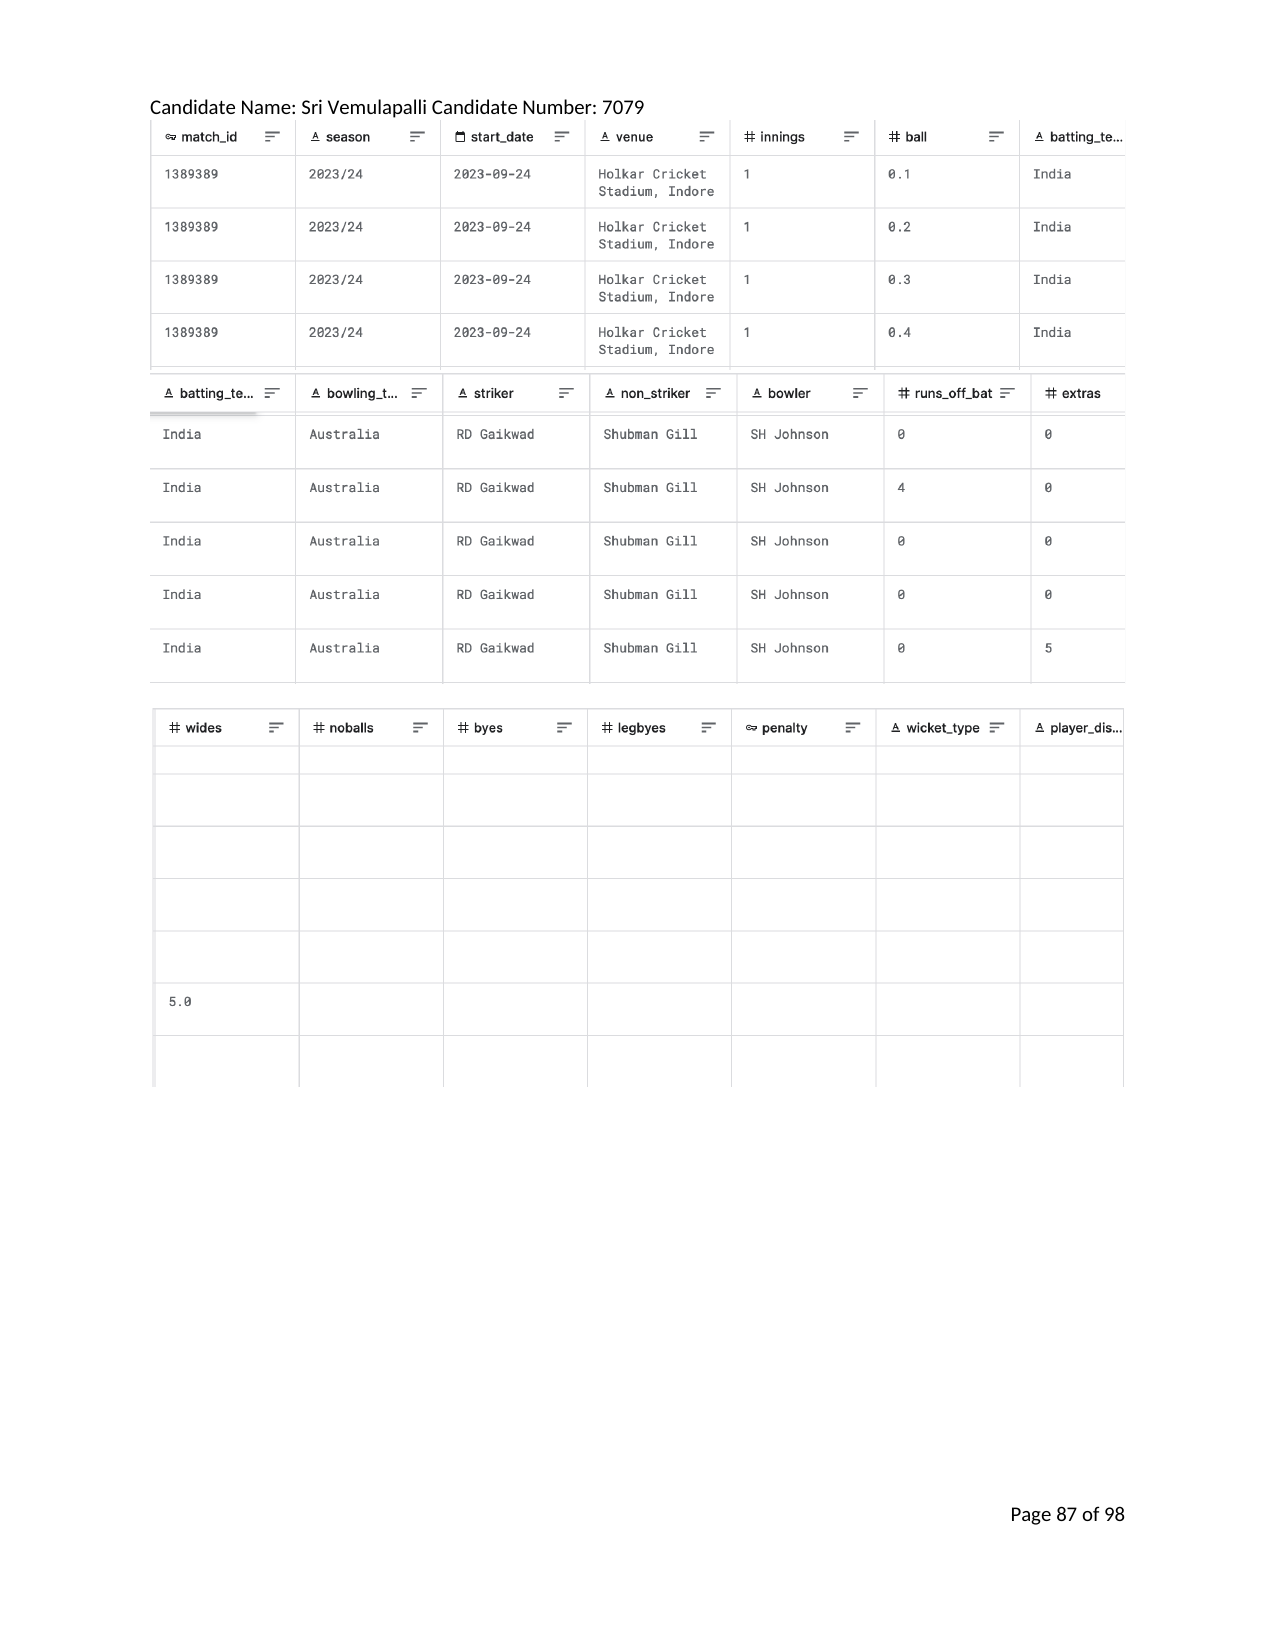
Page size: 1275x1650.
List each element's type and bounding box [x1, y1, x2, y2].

picture [150, 373, 1125, 684]
picture [150, 708, 1125, 1087]
picture [150, 120, 1125, 370]
